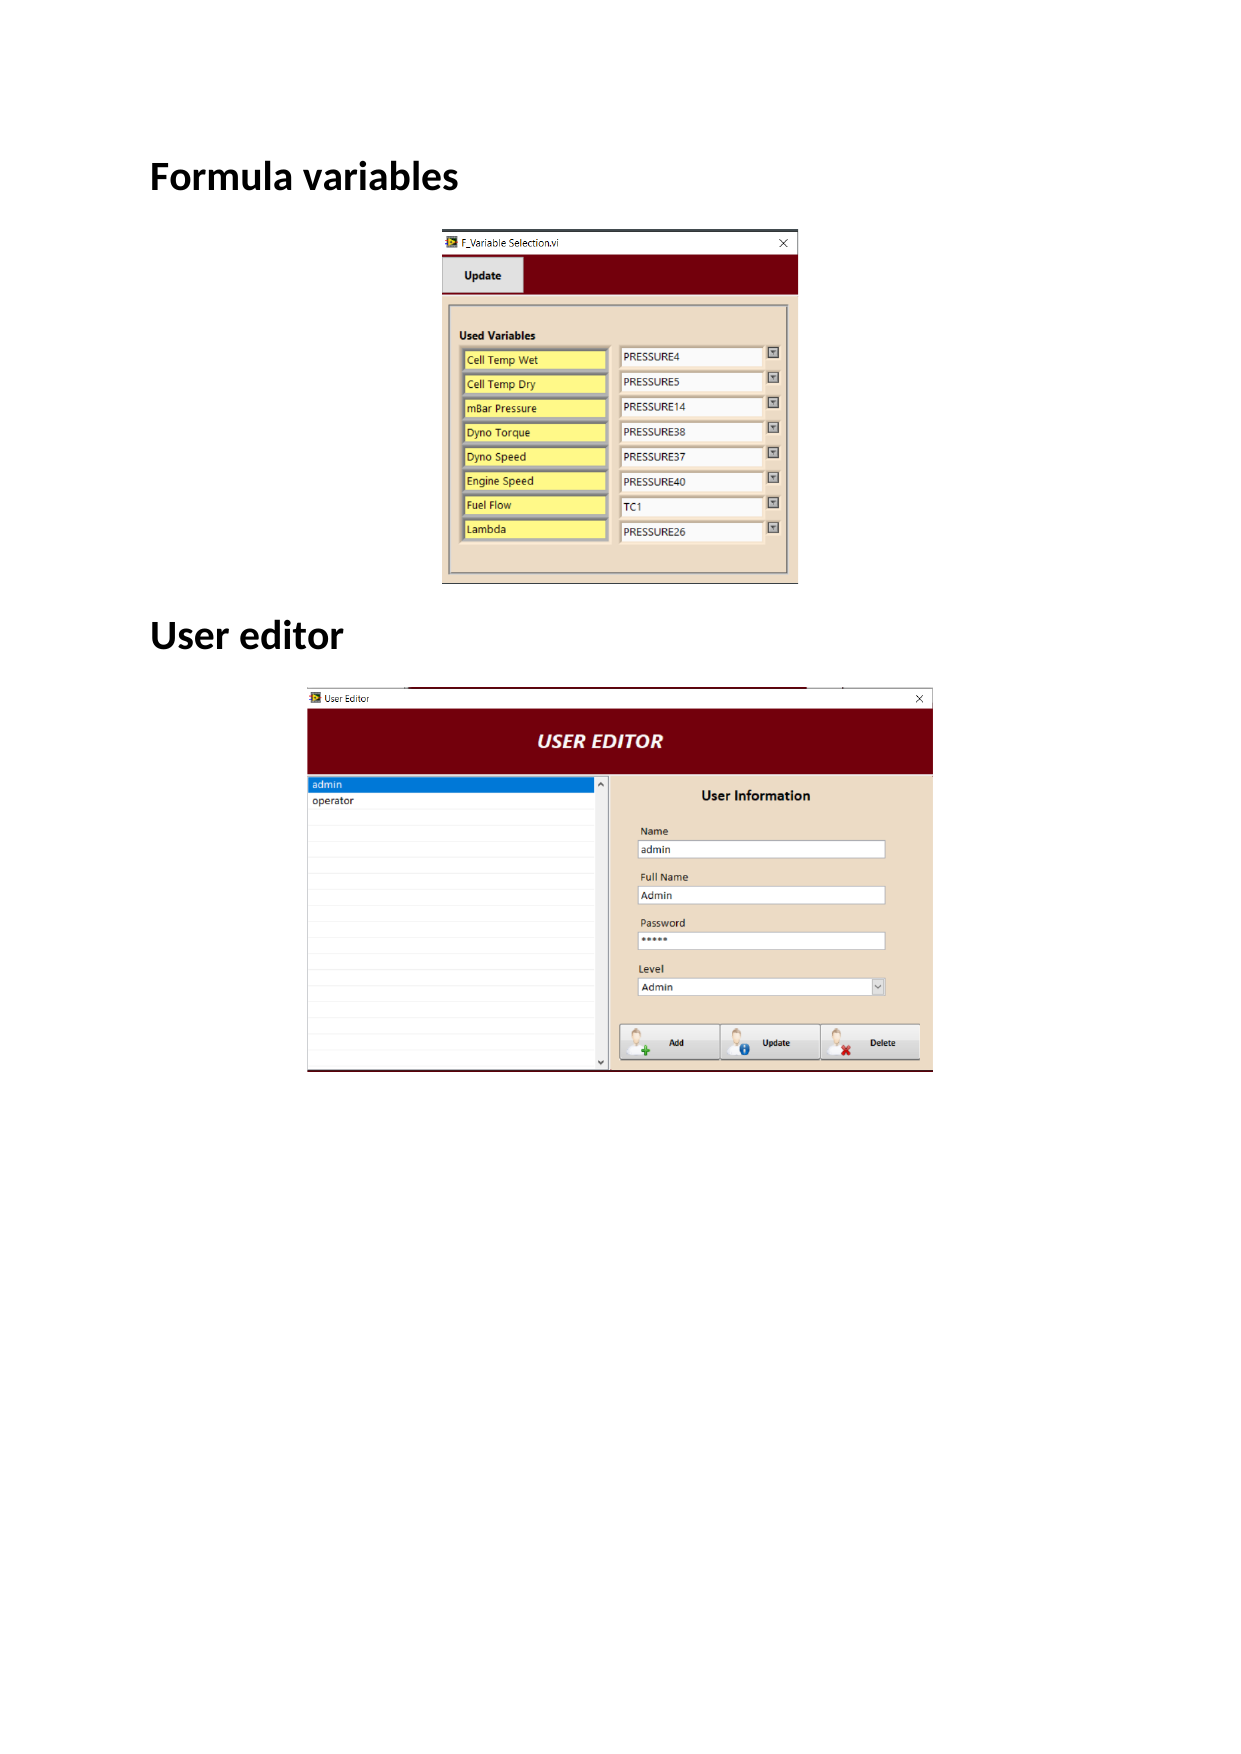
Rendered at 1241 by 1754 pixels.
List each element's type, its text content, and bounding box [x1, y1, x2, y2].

picture [307, 687, 933, 1072]
text Formula variables [150, 150, 1090, 201]
picture [442, 229, 799, 584]
text User editor [150, 609, 1090, 659]
